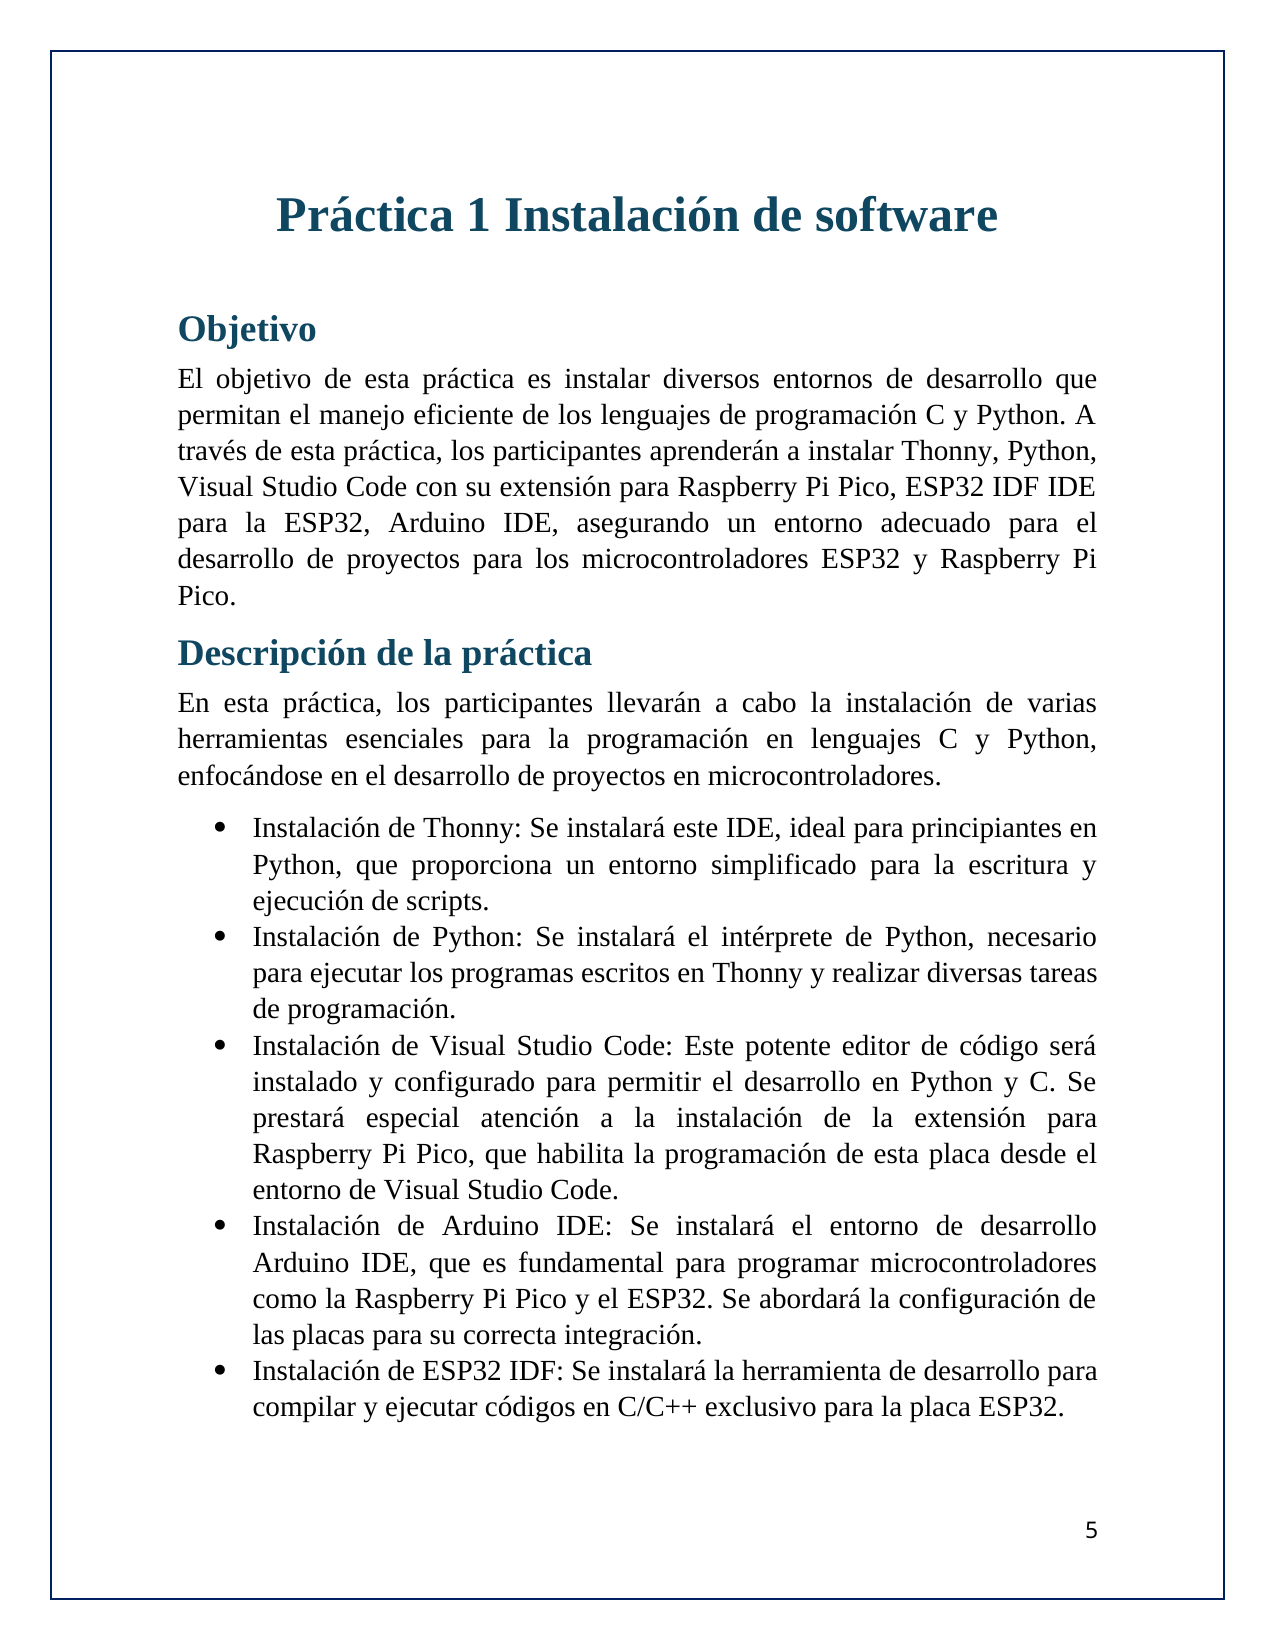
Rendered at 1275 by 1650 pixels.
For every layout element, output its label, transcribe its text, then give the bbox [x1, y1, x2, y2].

list Instalación de Python: Se instalará el intérprete de Python, necesario para ejecutar los programas escritos en Thonny y realizar diversas tareas de programación. [215, 919, 1098, 1025]
list Instalación de Visual Studio Code: Este potente editor de código será instalado y configurado para permitir el desarrollo en Python y C. Se prestará especial atención a la instalación de la extensión para Raspberry Pi Pico, que habilita la programación de esta placa desde el entorno de Visual Studio Code. [215, 1028, 1098, 1206]
text En esta práctica, los participantes llevarán a cabo la instalación de varias herramientas esenciales para la programación en lenguajes C y Python, enfocándose en el desarrollo de proyectos en microcontroladores. [177, 685, 1098, 791]
subtitle Descripción de la práctica [177, 631, 1098, 674]
subtitle Objetivo [177, 306, 1098, 349]
text El objetivo de esta práctica es instalar diversos entornos de desarrollo que permitan el manejo eficiente de los lenguajes de programación C y Python. A través de esta práctica, los participantes aprenderán a instalar Thonny, Python, Visual Studio Code con su extensión para Raspberry Pi Pico, ESP32 IDF IDE para la ESP32, Arduino IDE, asegurando un entorno adecuado para el desarrollo de proyectos para los microcontroladores ESP32 y Raspberry Pi Pico. [177, 361, 1098, 611]
subtitle Práctica 1 Instalación de software [177, 185, 1098, 243]
list Instalación de Thonny: Se instalará este IDE, ideal para principiantes en Python, que proporciona un entorno simplificado para la escritura y ejecución de scripts. [215, 811, 1098, 916]
list Instalación de Arduino IDE: Se instalará el entorno de desarrollo Arduino IDE, que es fundamental para programar microcontroladores como la Raspberry Pi Pico y el ESP32. Se abordará la configuración de las placas para su correcta integración. [215, 1208, 1098, 1351]
list Instalación de ESP32 IDF: Se instalará la herramienta de desarrollo para compilar y ejecutar códigos en C/C++ exclusivo para la placa ESP32. [215, 1353, 1098, 1423]
